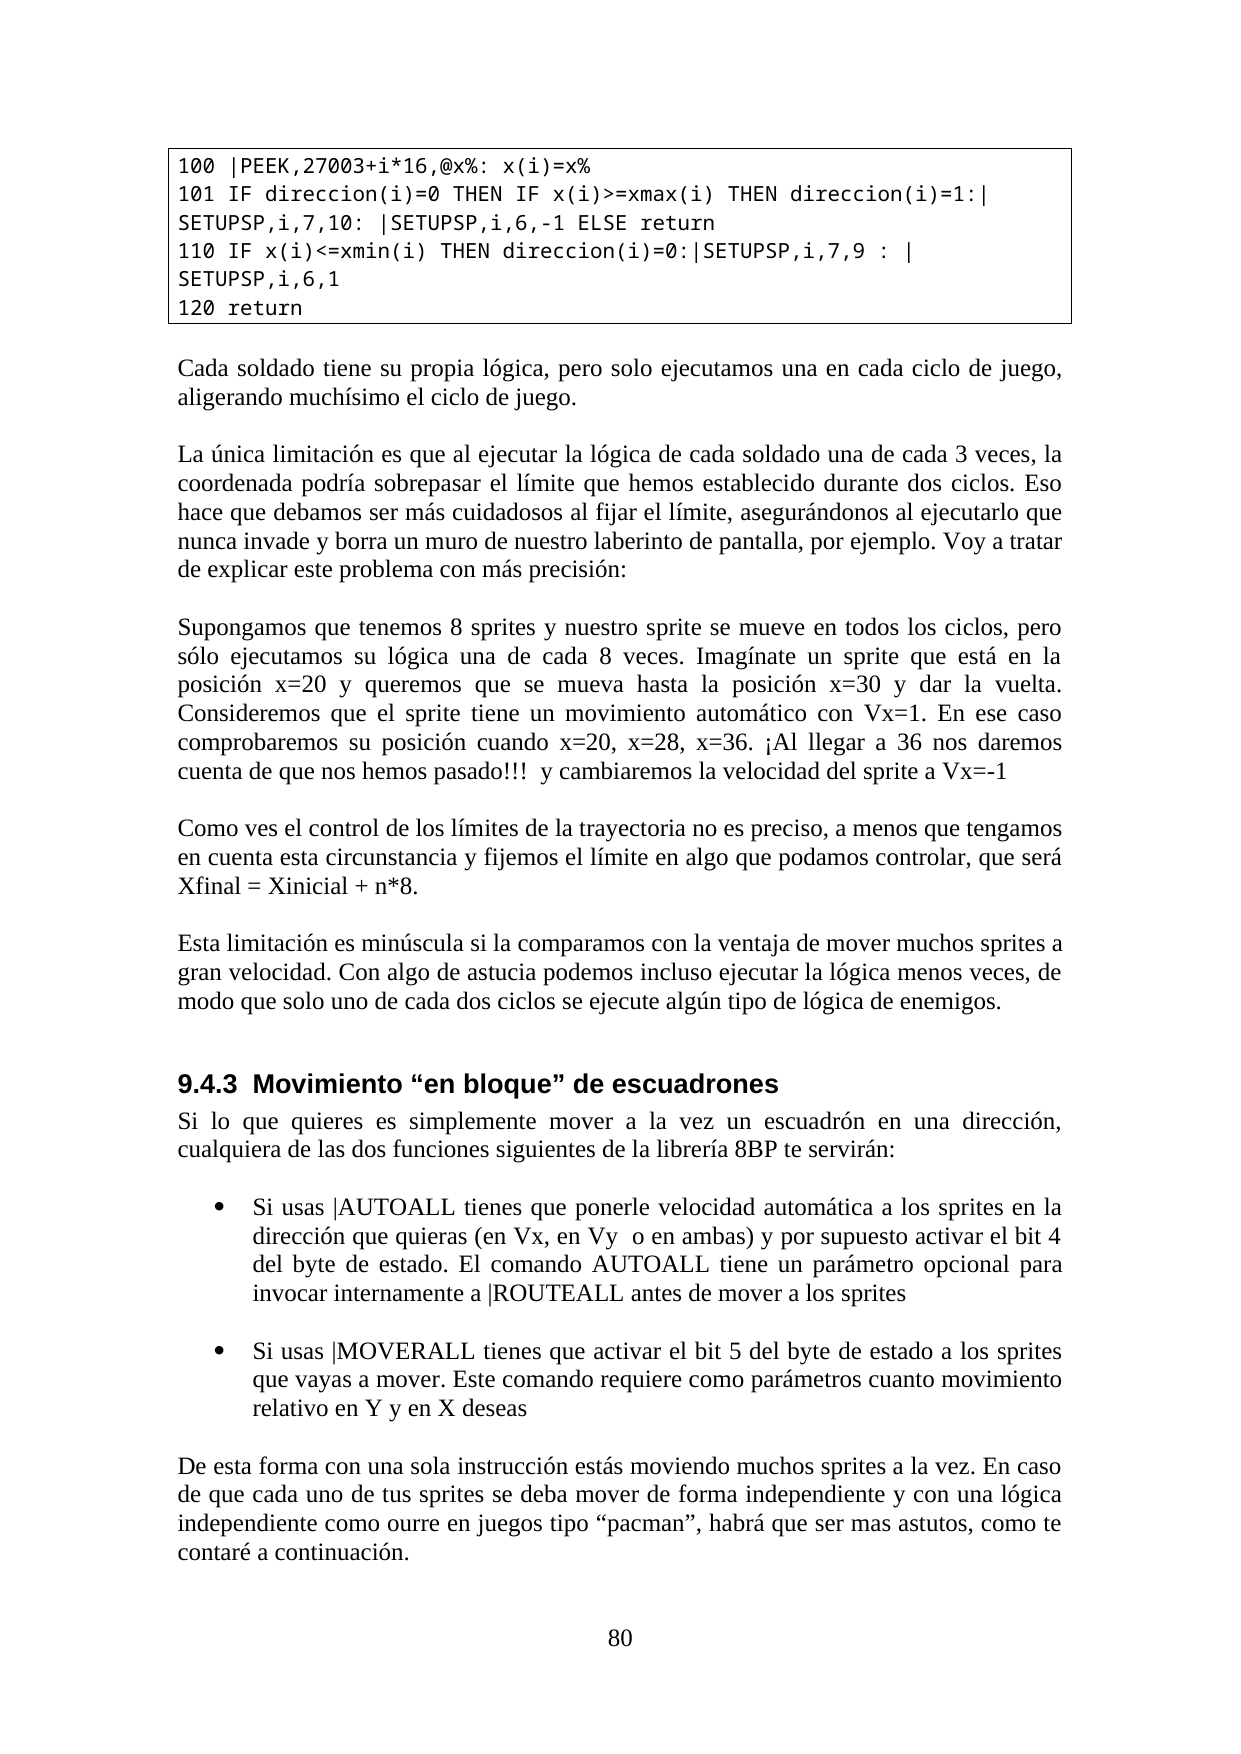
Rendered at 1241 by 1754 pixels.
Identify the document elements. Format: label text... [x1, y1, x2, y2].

list Si usas |MOVERALL tienes que activar el bit 5 del byte de estado a los sprites que vayas a mover. Este comando requiere como parámetros cuanto movimiento relativo en Y y en X deseas [215, 1336, 1063, 1422]
text 120 return [169, 290, 1071, 323]
text Si lo que quieres es simplemente mover a la vez un escuadrón en una dirección, cualquiera de las dos funciones siguientes de la librería 8BP te servirán: [177, 1106, 1063, 1163]
text Esta limitación es minúscula si la comparamos con la ventaja de mover muchos sprites a gran velocidad. Con algo de astucia podemos incluso ejecutar la lógica menos veces, de modo que solo uno de cada dos ciclos se ejecute algún tipo de lógica de enemigos. [177, 928, 1063, 1014]
subtitle Movimiento “en bloque” de escuadrones [177, 1068, 1063, 1099]
text 100 |PEEK,27003+i*16,@x%: x(i)=x% [169, 149, 1071, 179]
text De esta forma con una sola instrucción estás moviendo muchos sprites a la vez. En caso de que cada uno de tus sprites se deba mover de forma independiente y con una lógica independiente como ourre en juegos tipo “pacman”, habrá que ser mas astutos, como te contaré a continuación. [177, 1451, 1063, 1566]
text La única limitación es que al ejecutar la lógica de cada soldado una de cada 3 veces, la coordenada podría sobrepasar el límite que hemos establecido durante dos ciclos. Eso hace que debamos ser más cuidadosos al fijar el límite, asegurándonos al ejecutarlo que nunca invade y borra un muro de nuestro laberinto de pantalla, por ejemplo. Voy a tratar de explicar este problema con más precisión: [177, 439, 1063, 583]
text Cada soldado tiene su propia lógica, pero solo ejecutamos una en cada ciclo de juego, aligerando muchísimo el ciclo de juego. [177, 353, 1063, 411]
text Como ves el control de los límites de la trayectoria no es preciso, a menos que tengamos en cuenta esta circunstancia y fijemos el límite en algo que podamos controlar, que será Xfinal = Xinicial + n*8. [177, 813, 1063, 899]
text Supongamos que tenemos 8 sprites y nuestro sprite se mueve en todos los ciclos, pero sólo ejecutamos su lógica una de cada 8 veces. Imagínate un sprite que está en la posición x=20 y queremos que se mueva hasta la posición x=30 y dar la vuelta. Consideremos que el sprite tiene un movimiento automático con Vx=1. En ese caso comprobaremos su posición cuando x=20, x=28, x=36. ¡Al llegar a 36 nos daremos cuenta de que nos hemos pasado!!! y cambiaremos la velocidad del sprite a Vx=-1 [177, 612, 1063, 784]
text 110 IF x(i)<=xmin(i) THEN direccion(i)=0:|SETUPSP,i,7,9 : |SETUPSP,i,6,1 [177, 236, 1063, 290]
text 101 IF direccion(i)=0 THEN IF x(i)>=xmax(i) THEN direccion(i)=1:|SETUPSP,i,7,10: |SETUPSP,i,6,-1 ELSE return [177, 179, 1063, 236]
list Si usas |AUTOALL tienes que ponerle velocidad automática a los sprites en la dirección que quieras (en Vx, en Vy o en ambas) y por supuesto activar el bit 4 del byte de estado. El comando AUTOALL tiene un parámetro opcional para invocar internamente a |ROUTEALL antes de mover a los sprites [215, 1192, 1063, 1307]
